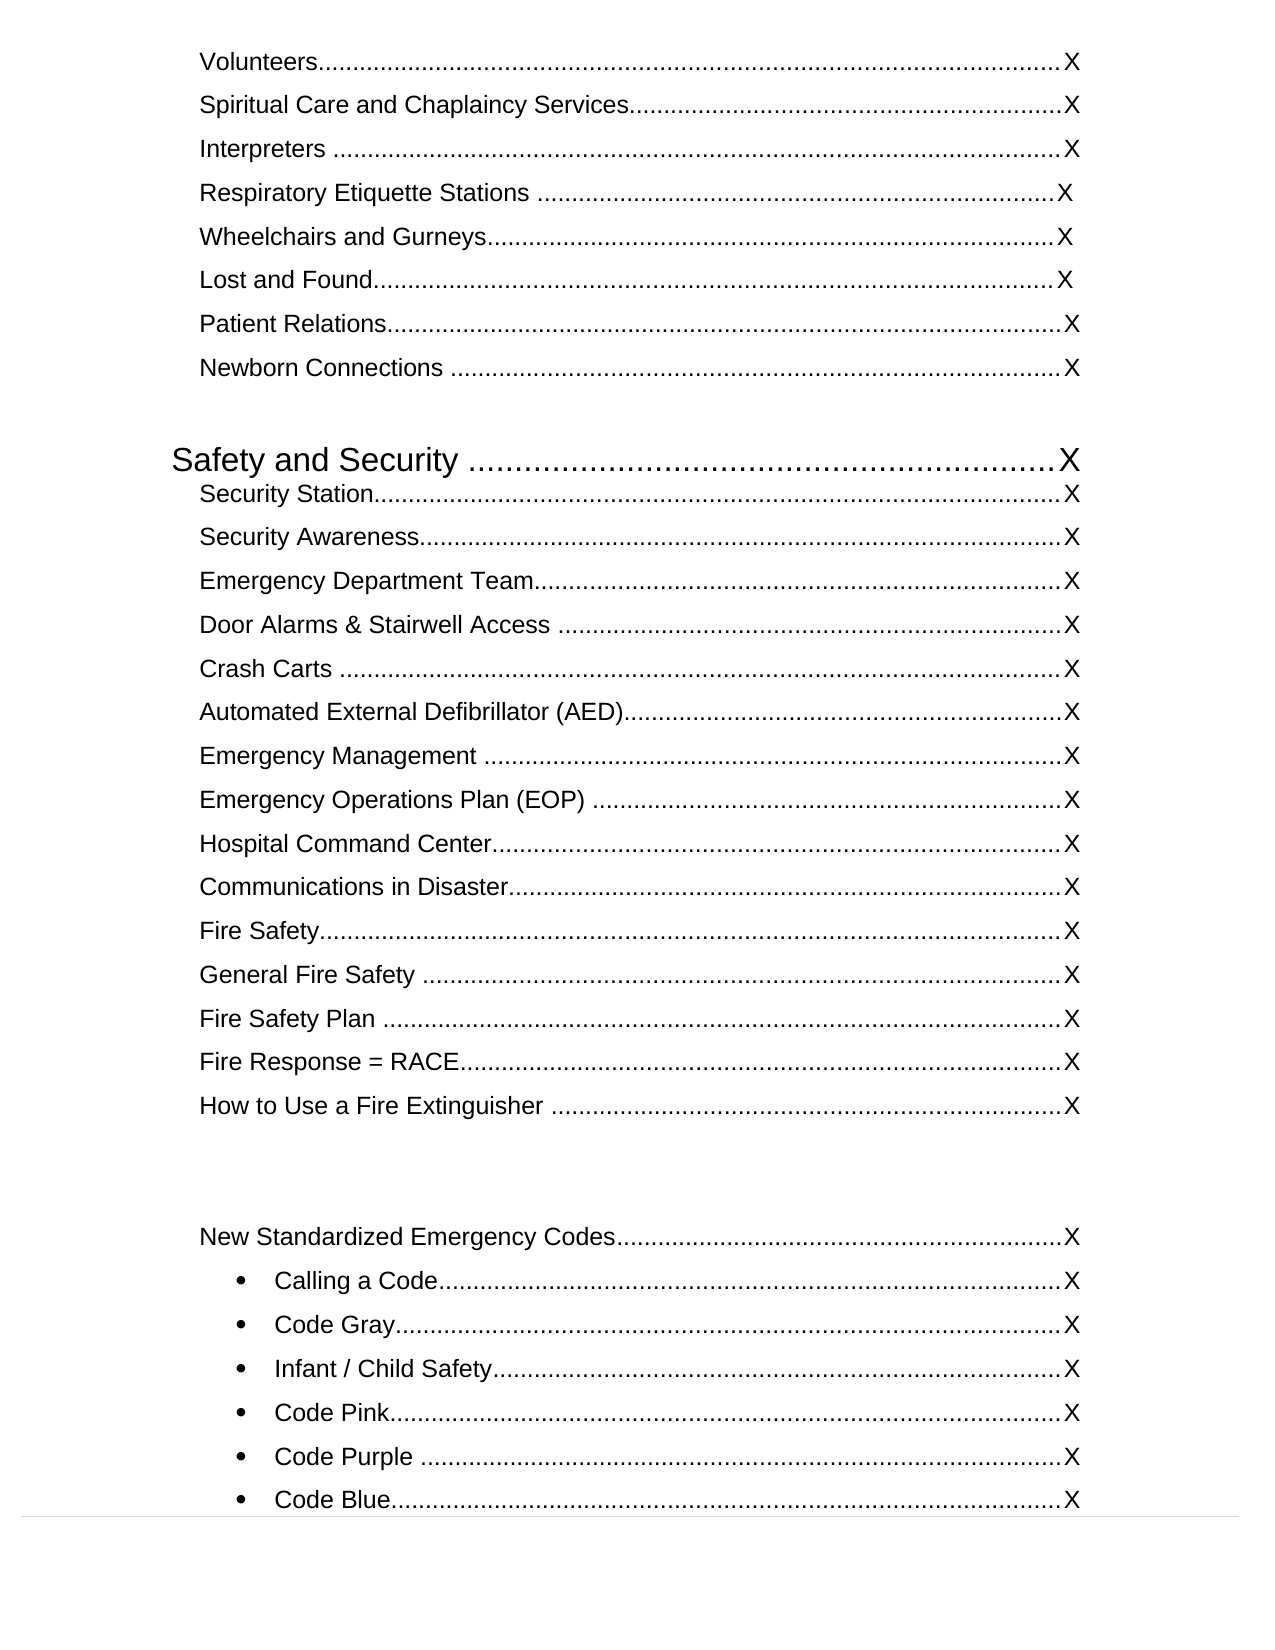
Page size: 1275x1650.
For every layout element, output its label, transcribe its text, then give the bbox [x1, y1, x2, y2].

list Code Pink X [237, 1398, 1239, 1427]
text Emergency Operations Plan (EOP) X [199, 785, 1239, 814]
text Hospital Command Center X [199, 829, 1239, 857]
text Interpreters X [199, 134, 1239, 163]
list Code Purple X [237, 1442, 1239, 1470]
text New Standardized Emergency Codes X [199, 1222, 1239, 1251]
text Fire Safety X [199, 916, 1239, 945]
text Emergency Department Team X [199, 566, 1239, 595]
list Code Gray X [237, 1310, 1239, 1339]
text Door Alarms & Stairwell Access X [199, 610, 1239, 639]
text Volunteers X [199, 46, 1239, 75]
list Calling a Code X [237, 1266, 1239, 1295]
text Fire Response = RACE X [199, 1047, 1239, 1076]
text Respiratory Etiquette Stations X [199, 178, 1239, 206]
text Crash Carts X [199, 654, 1239, 682]
text How to Use a Fire Extinguisher X [199, 1091, 1239, 1120]
text Communications in Disaster X [199, 872, 1239, 901]
text Safety and Security X [171, 440, 1239, 479]
text Emergency Management X [199, 741, 1239, 770]
list Code Blue X [237, 1485, 1239, 1514]
text Wheelchairs and Gurneys X [199, 221, 1239, 250]
text Patient Relations X [199, 309, 1239, 338]
text Security Station X [199, 479, 1239, 507]
list Infant / Child Safety X [237, 1354, 1239, 1383]
text Lost and Found X [199, 265, 1239, 294]
text General Fire Safety X [199, 960, 1239, 989]
text Security Awareness X [199, 522, 1239, 551]
text Newborn Connections X [199, 353, 1239, 381]
text Fire Safety Plan X [199, 1004, 1239, 1032]
text Automated External Defibrillator (AED) X [199, 697, 1239, 726]
text Spiritual Care and Chaplaincy Services X [199, 90, 1239, 119]
